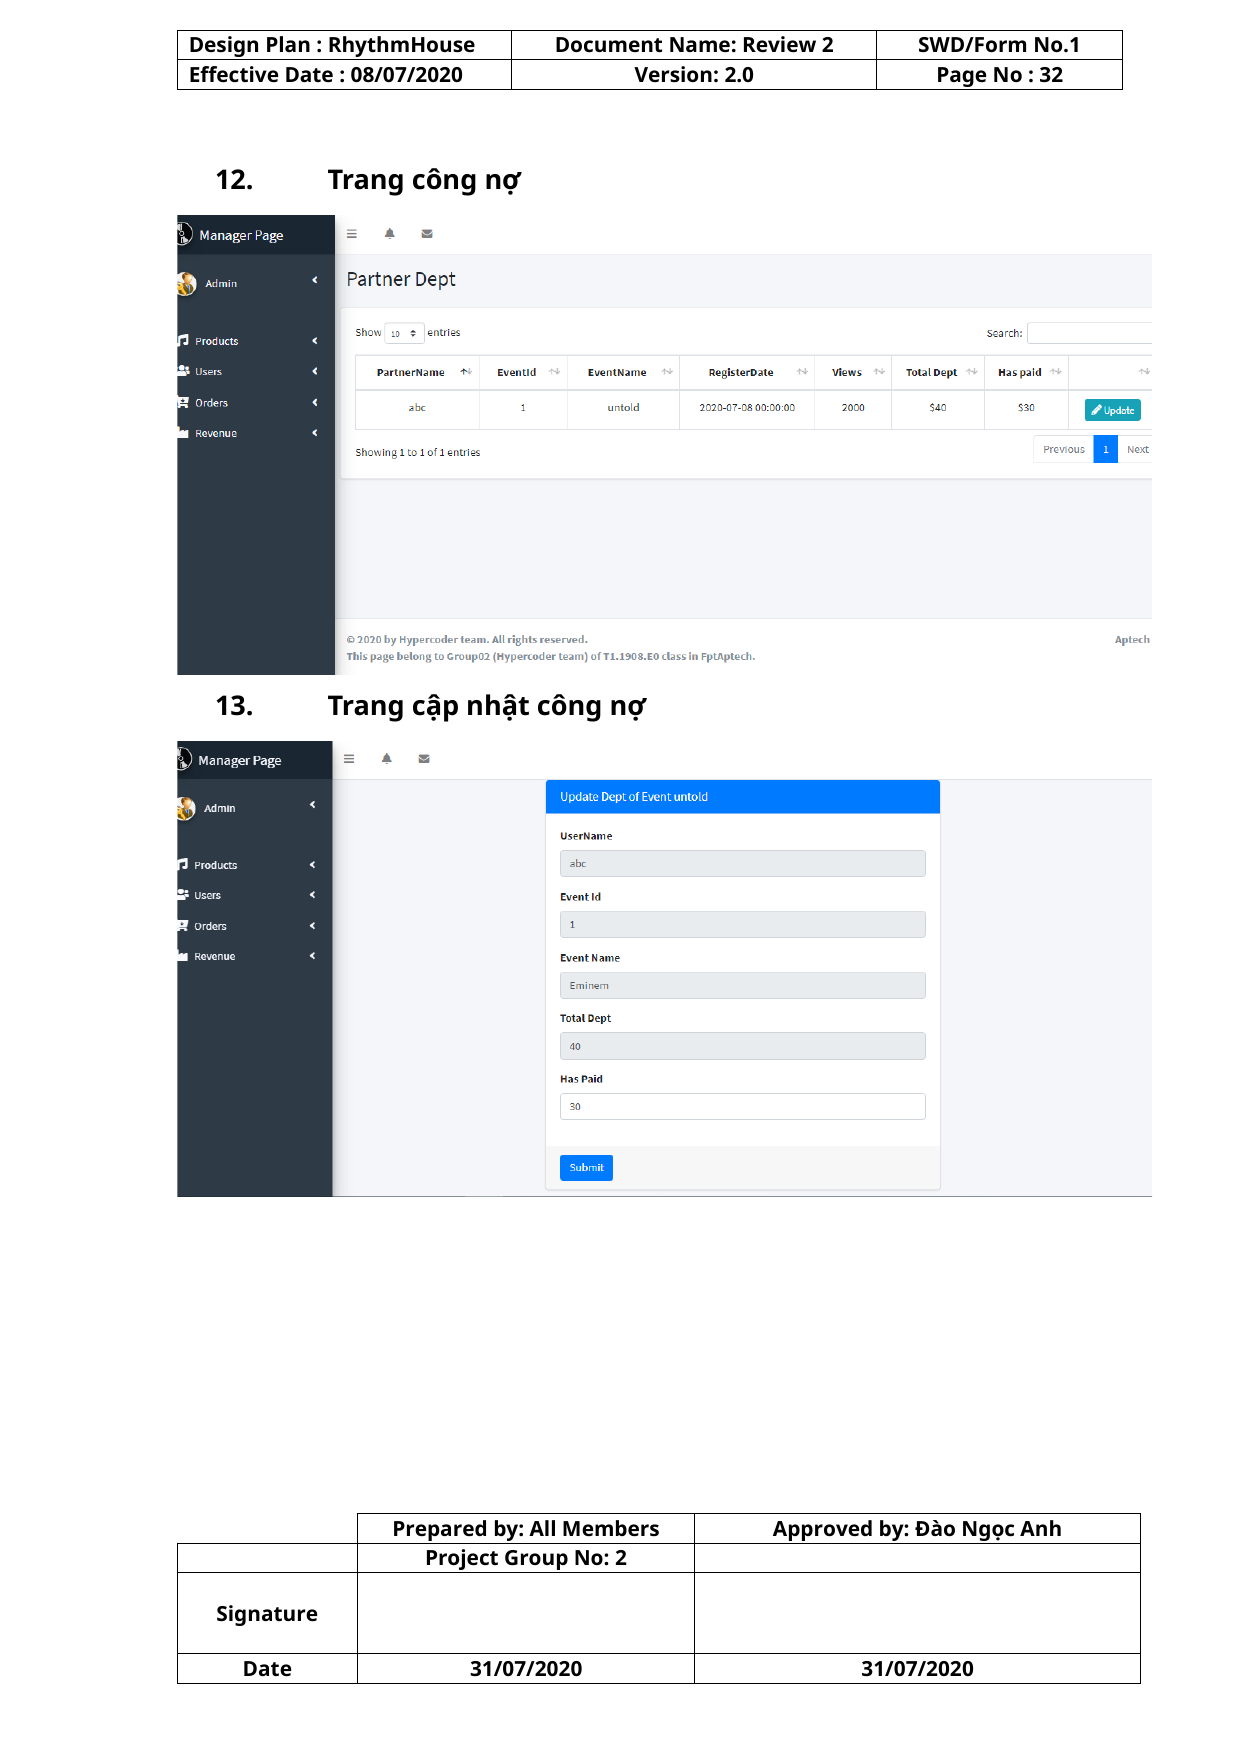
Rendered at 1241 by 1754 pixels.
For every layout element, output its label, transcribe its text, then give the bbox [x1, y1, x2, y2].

picture [177, 741, 1153, 1197]
list Trang công nợ [215, 160, 1122, 197]
picture [177, 215, 1153, 675]
list Trang cập nhật công nợ [215, 687, 1122, 724]
